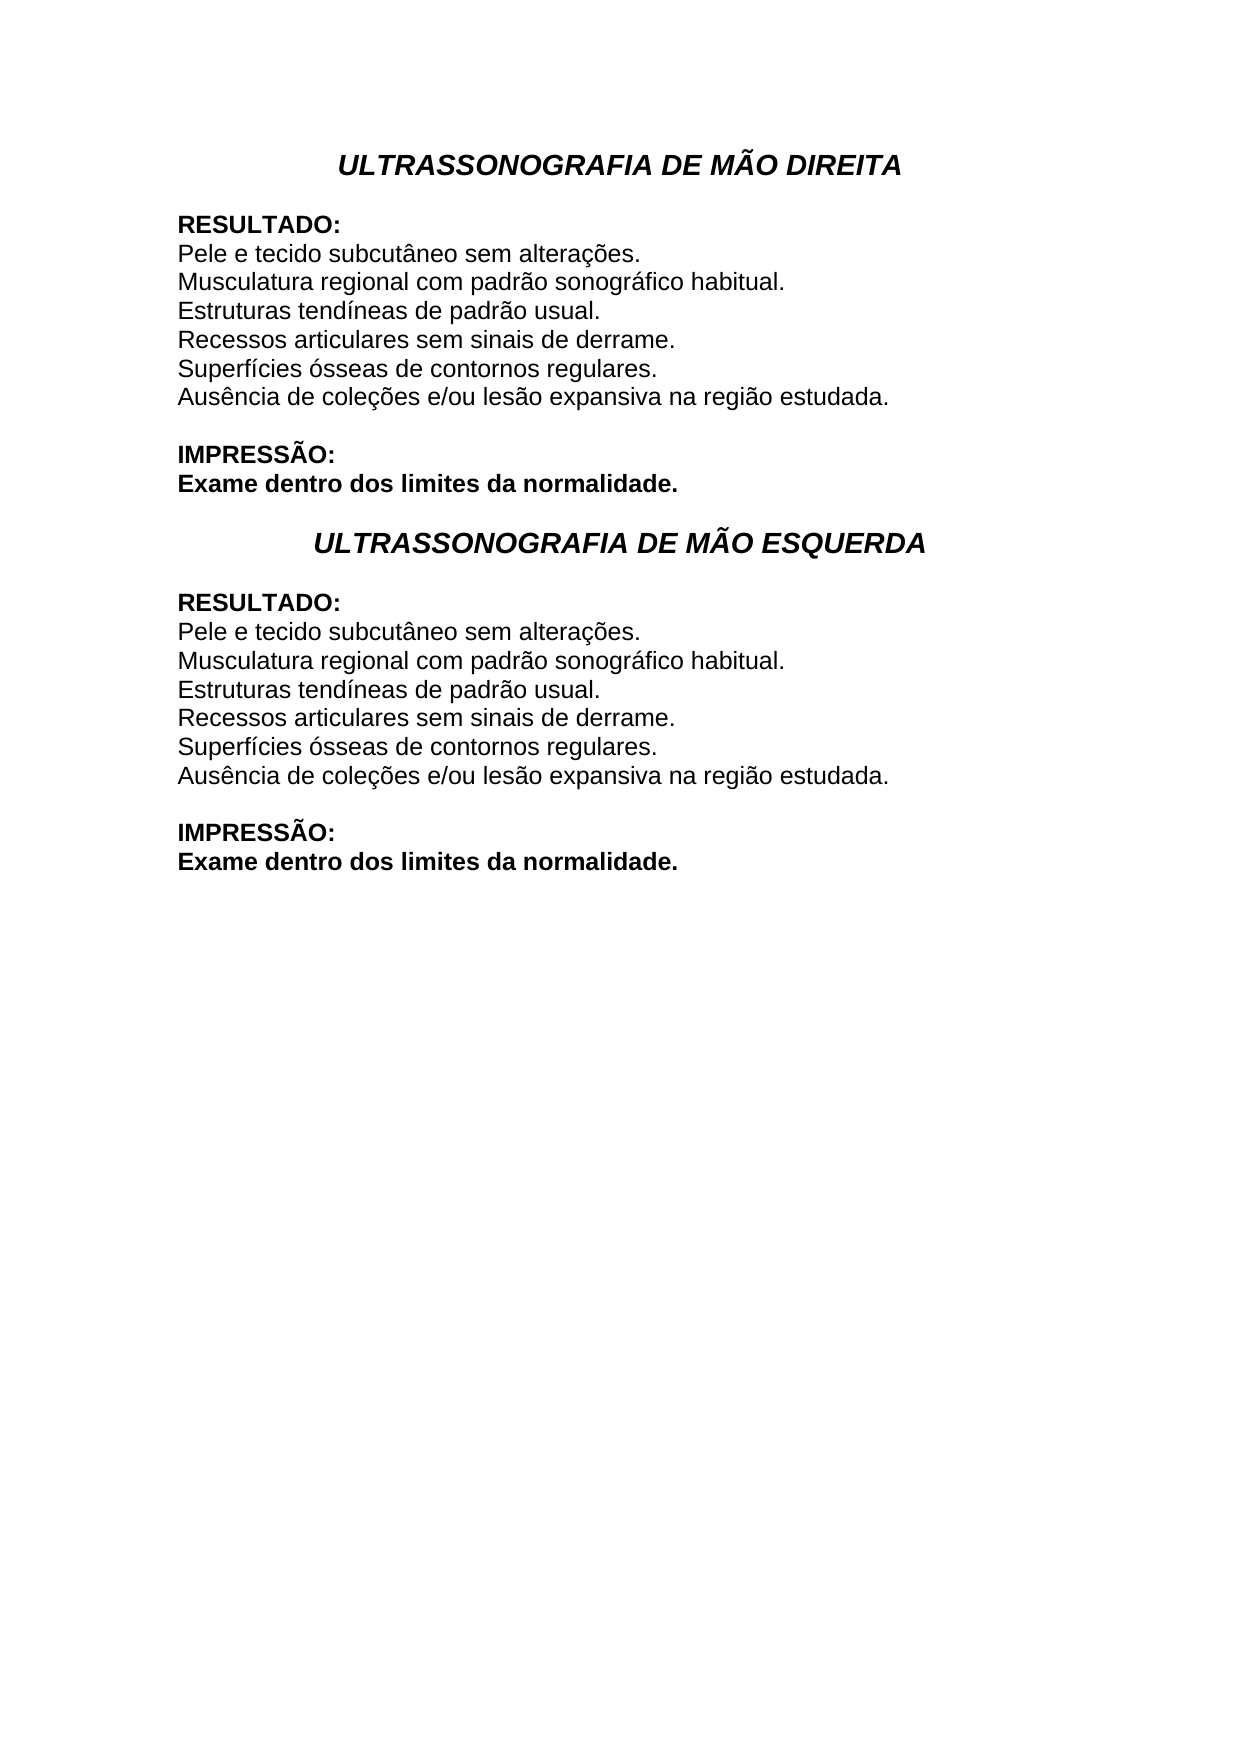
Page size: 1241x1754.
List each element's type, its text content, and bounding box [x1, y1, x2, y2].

text Pele e tecido subcutâneo sem alterações. [177, 239, 1063, 267]
text Estruturas tendíneas de padrão usual. [177, 296, 1063, 325]
text RESULTADO: [177, 210, 1063, 239]
text Superfícies ósseas de contornos regulares. [177, 732, 1063, 761]
text Exame dentro dos limites da normalidade. [177, 847, 1063, 876]
text Pele e tecido subcutâneo sem alterações. [177, 617, 1063, 646]
text Exame dentro dos limites da normalidade. [177, 469, 1063, 497]
text ULTRASSONOGRAFIA DE MÃO ESQUERDA [177, 526, 1063, 560]
text ULTRASSONOGRAFIA DE MÃO DIREITA [177, 148, 1063, 181]
text Ausência de coleções e/ou lesão expansiva na região estudada. [177, 761, 1063, 790]
text Ausência de coleções e/ou lesão expansiva na região estudada. [177, 382, 1063, 411]
text Musculatura regional com padrão sonográfico habitual. [177, 646, 1063, 675]
text Musculatura regional com padrão sonográfico habitual. [177, 267, 1063, 296]
text Recessos articulares sem sinais de derrame. [177, 325, 1063, 354]
text Recessos articulares sem sinais de derrame. [177, 703, 1063, 732]
text IMPRESSÃO: [177, 818, 1063, 847]
text IMPRESSÃO: [177, 440, 1063, 469]
text Superfícies ósseas de contornos regulares. [177, 354, 1063, 382]
text RESULTADO: [177, 588, 1063, 617]
text Estruturas tendíneas de padrão usual. [177, 675, 1063, 703]
